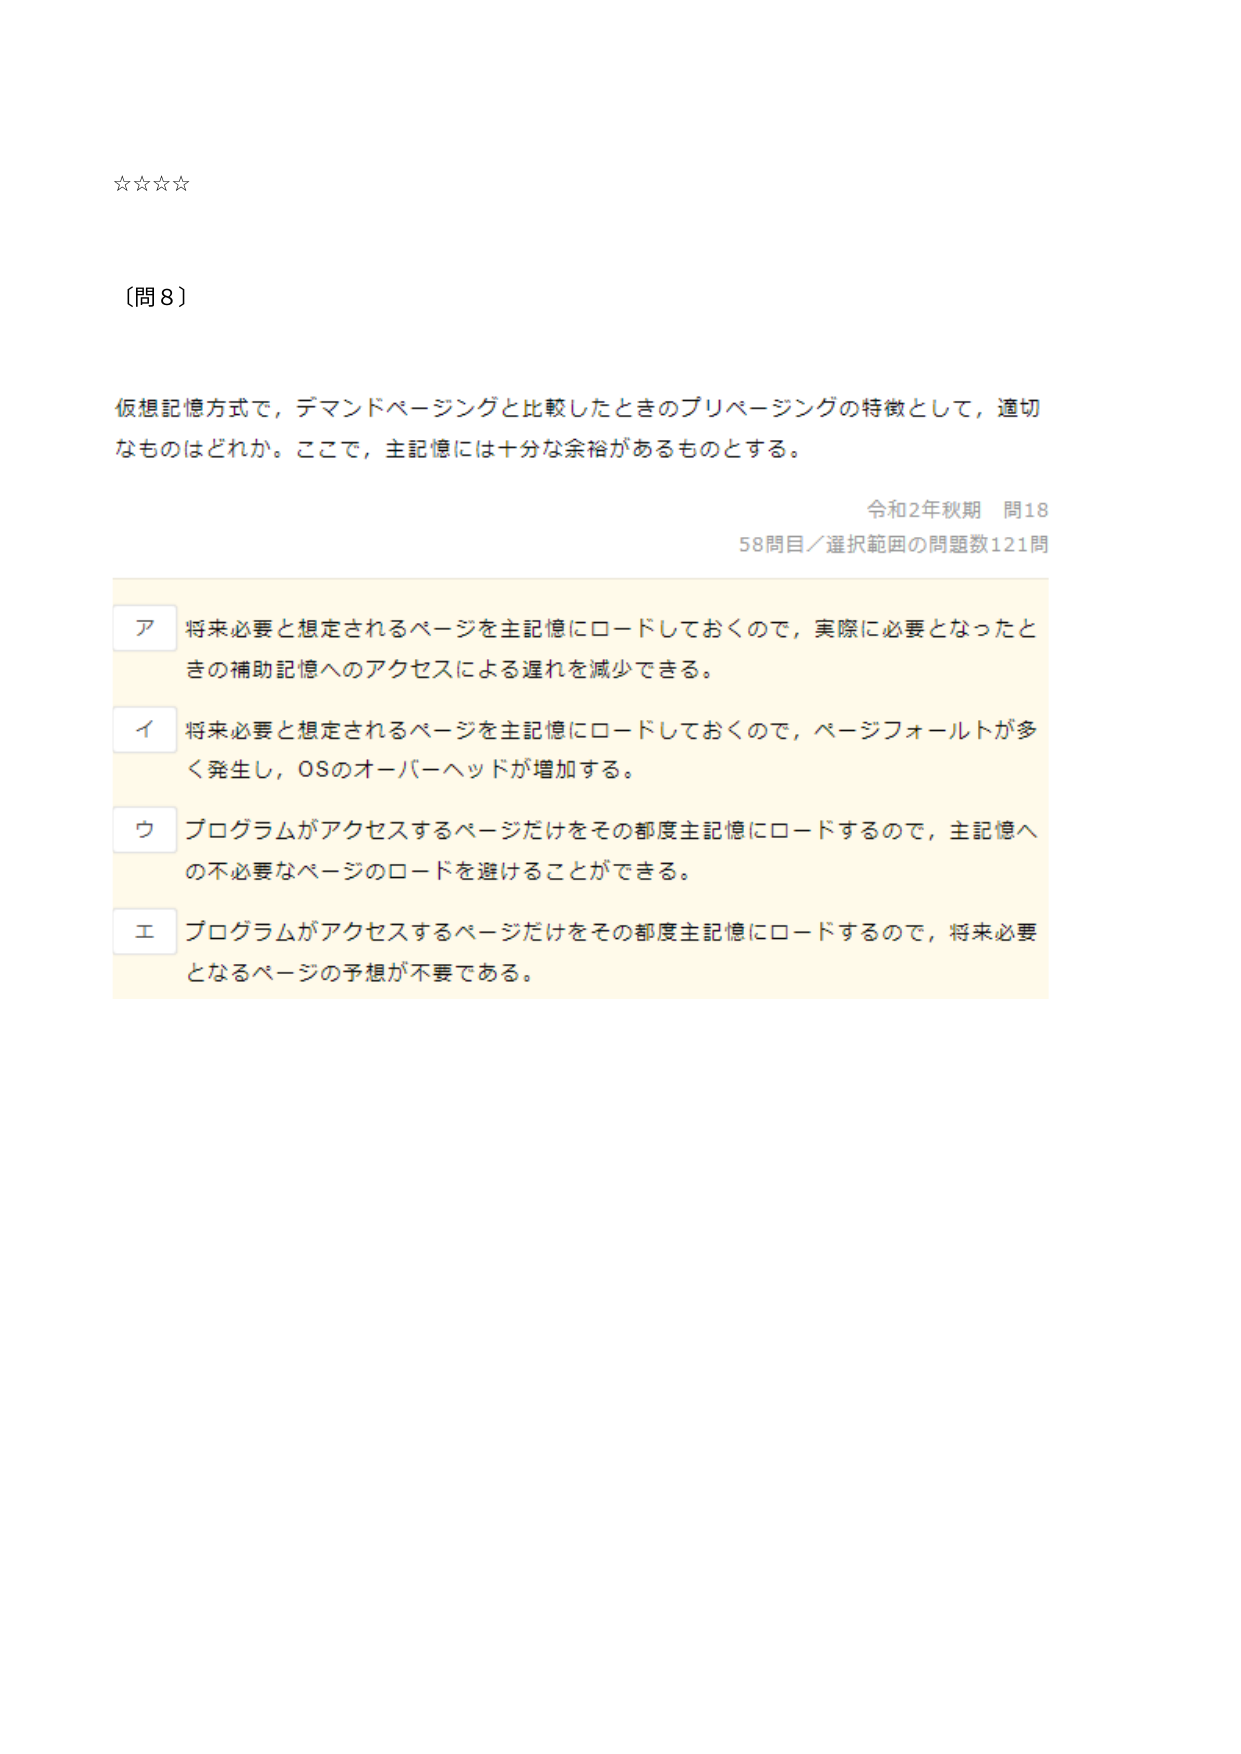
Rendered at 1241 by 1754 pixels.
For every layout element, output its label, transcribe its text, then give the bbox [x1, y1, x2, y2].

text 〔問８〕 [112, 277, 1128, 314]
picture [112, 389, 1049, 999]
text ☆☆☆☆ [112, 164, 1128, 202]
